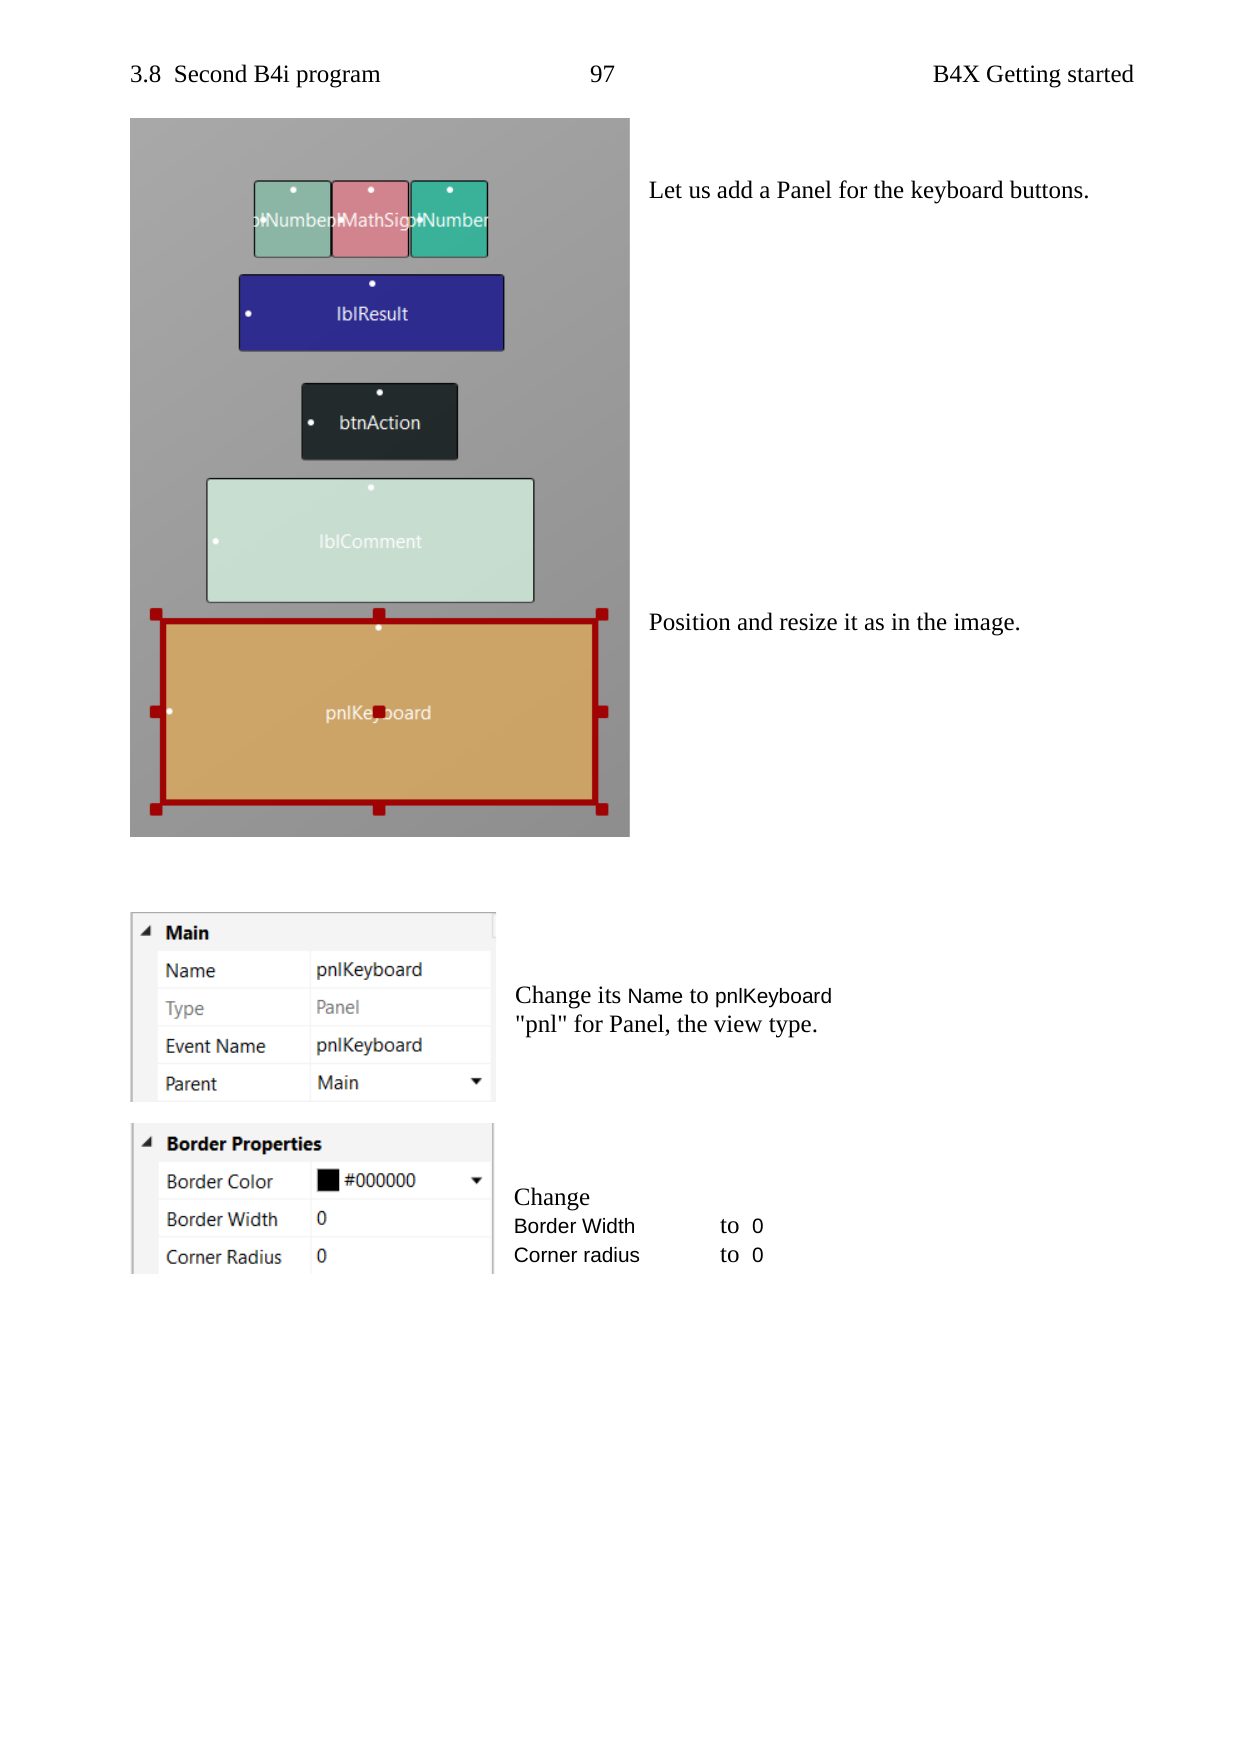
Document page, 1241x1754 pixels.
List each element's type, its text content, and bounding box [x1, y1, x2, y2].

text Change [495, 1182, 1134, 1211]
text Change its Name to pnlKeyboard [497, 981, 1134, 1009]
text Border Width to 0 [495, 1211, 1134, 1239]
picture [130, 118, 630, 837]
text Position and resize it as in the image. [630, 607, 1134, 636]
text Corner radius to 0 [495, 1239, 1134, 1268]
text Let us add a Panel for the keyboard buttons. [630, 176, 1134, 204]
picture [130, 1123, 495, 1274]
text "pnl" for Panel, the view type. [497, 1009, 1134, 1038]
picture [129, 912, 497, 1102]
